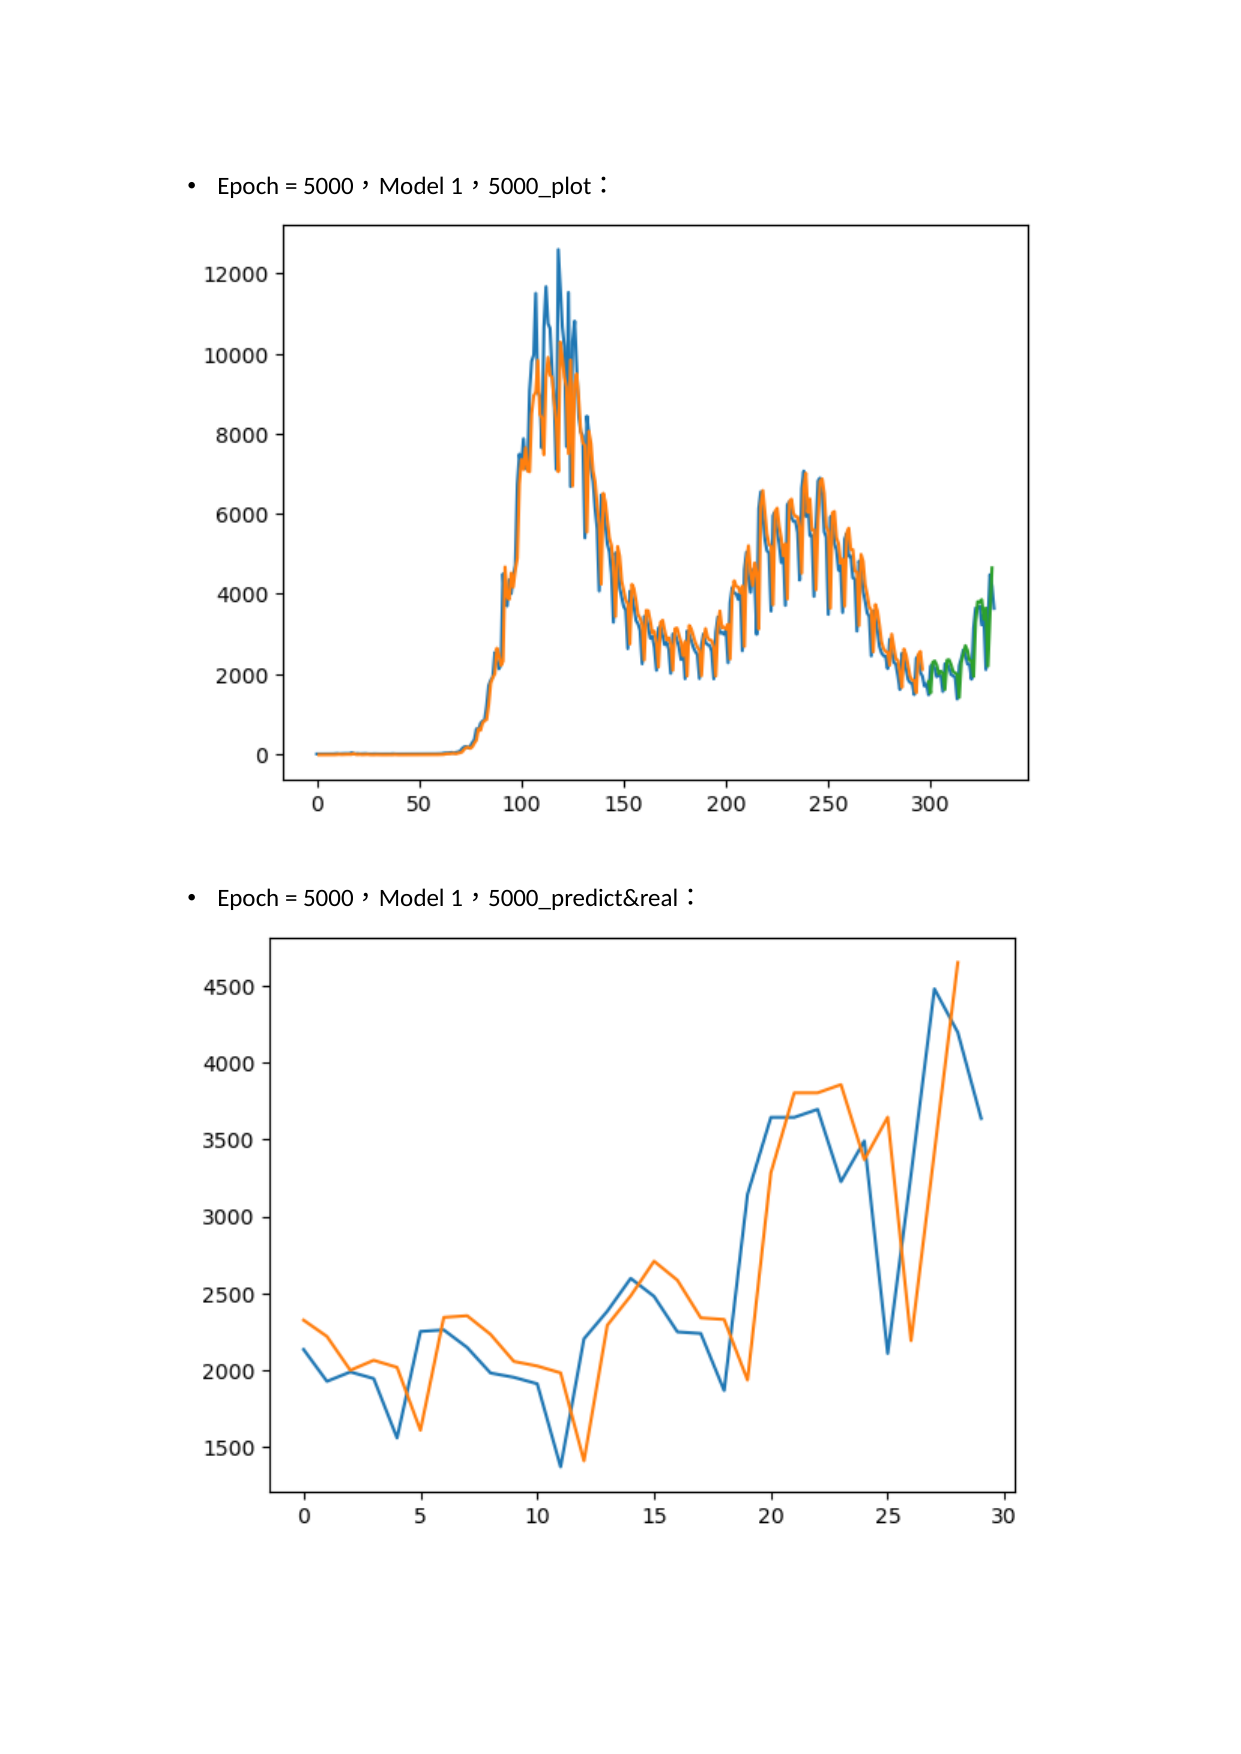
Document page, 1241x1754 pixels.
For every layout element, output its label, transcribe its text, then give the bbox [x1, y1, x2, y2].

list Epoch = 5000，Model 1，5000_predict&real： [187, 877, 1053, 914]
list Epoch = 5000，Model 1，5000_plot： [187, 164, 1053, 202]
picture [187, 210, 1043, 831]
picture [187, 923, 1033, 1543]
